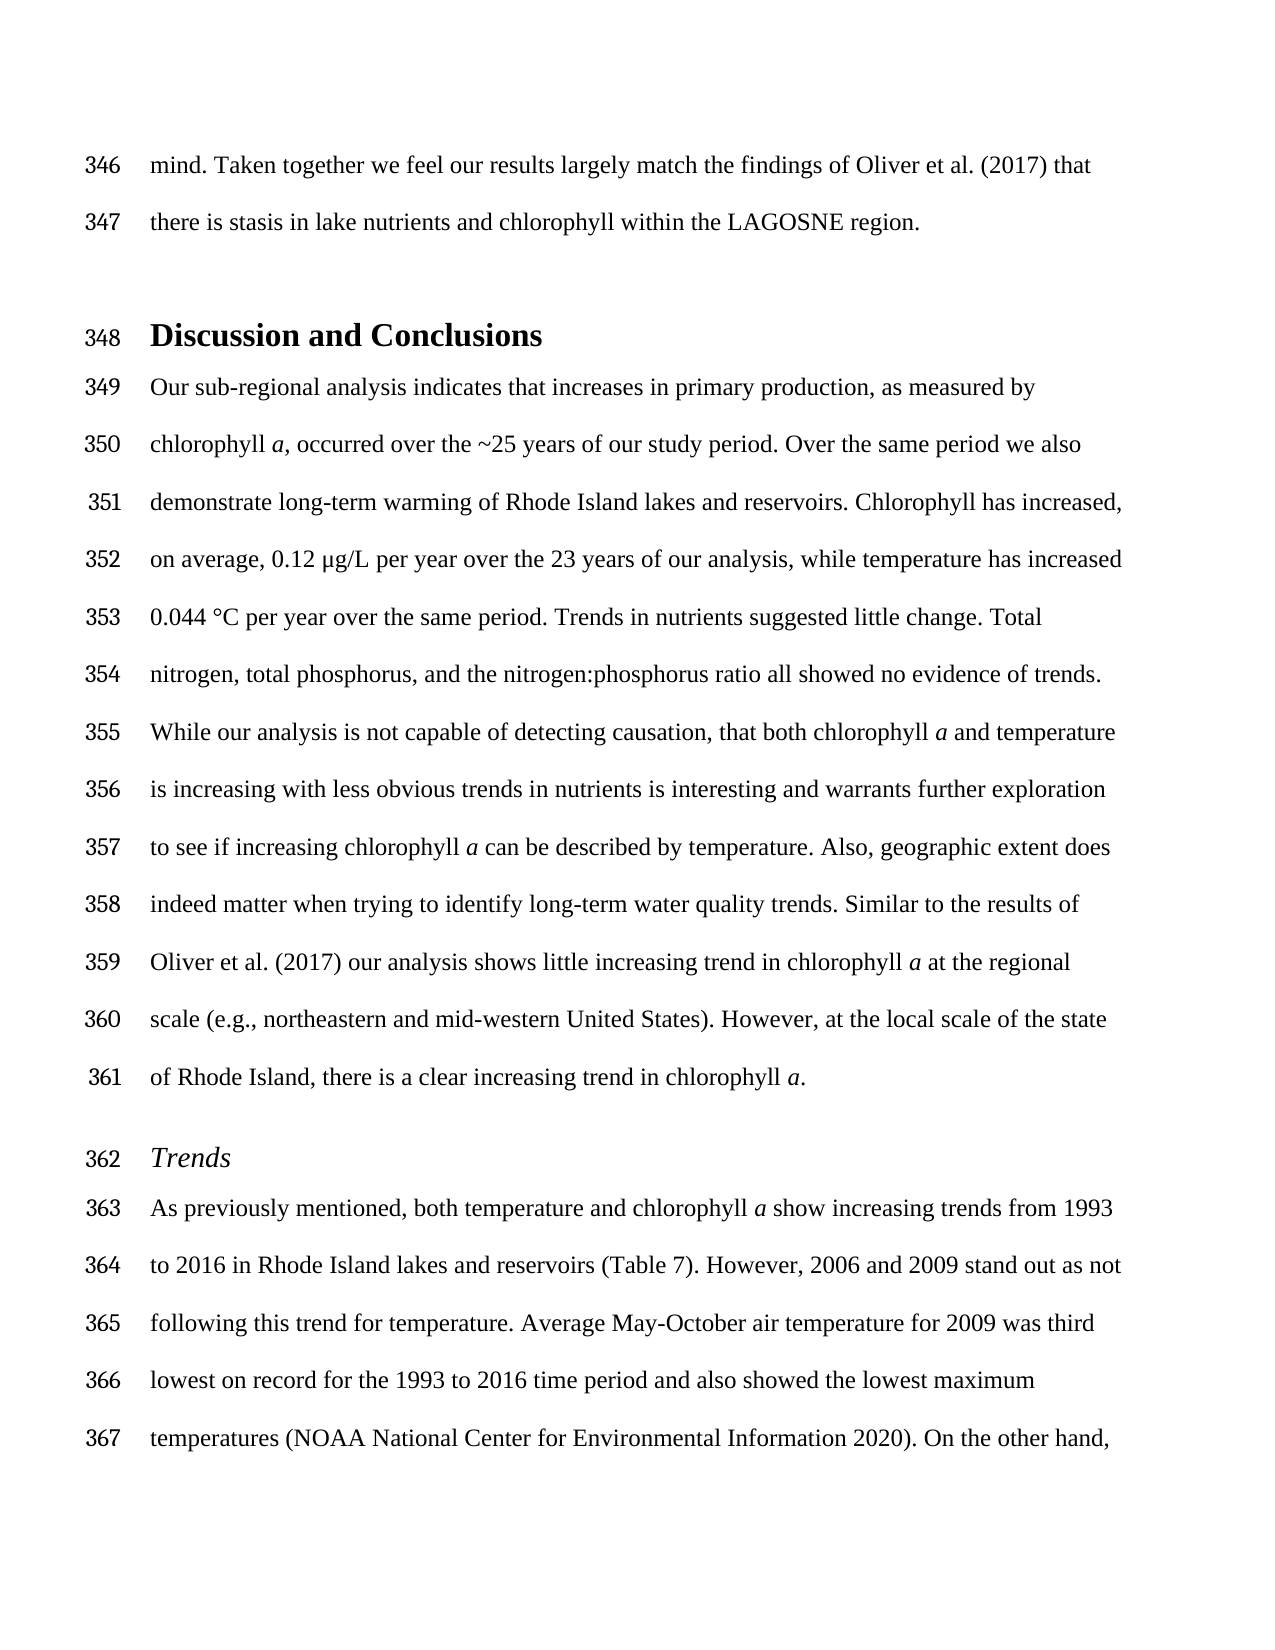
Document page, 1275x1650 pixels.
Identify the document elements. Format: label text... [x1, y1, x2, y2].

subtitle Trends [150, 1140, 1125, 1174]
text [150, 150, 1125, 236]
subtitle Discussion and Conclusions [150, 315, 1125, 353]
text Our sub-regional analysis indicates that increases in primary production, as measured by chlorophyll a, occurred over the ~25 years of our study period. Over the same period we also demonstrate long-term warming of Rhode Island lakes and reservoirs. Chlorophyll has increased, on average, 0.12 μg/L per year over the 23 years of our analysis, while temperature has increased 0.044 °C per year over the same period. Trends in nutrients suggested little change. Total nitrogen, total phosphorus, and the nitrogen:phosphorus ratio all showed no evidence of trends. While our analysis is not capable of detecting causation, that both chlorophyll a and temperature is increasing with less obvious trends in nutrients is interesting and warrants further exploration to see if increasing chlorophyll a can be described by temperature. Also, geographic extent does indeed matter when trying to identify long-term water quality trends. Similar to the results of Oliver et al. (2017) our analysis shows little increasing trend in chlorophyll a at the regional scale (e.g., northeastern and mid-western United States). However, at the local scale of the state of Rhode Island, there is a clear increasing trend in chlorophyll a. [150, 372, 1125, 1091]
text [150, 1193, 1125, 1451]
